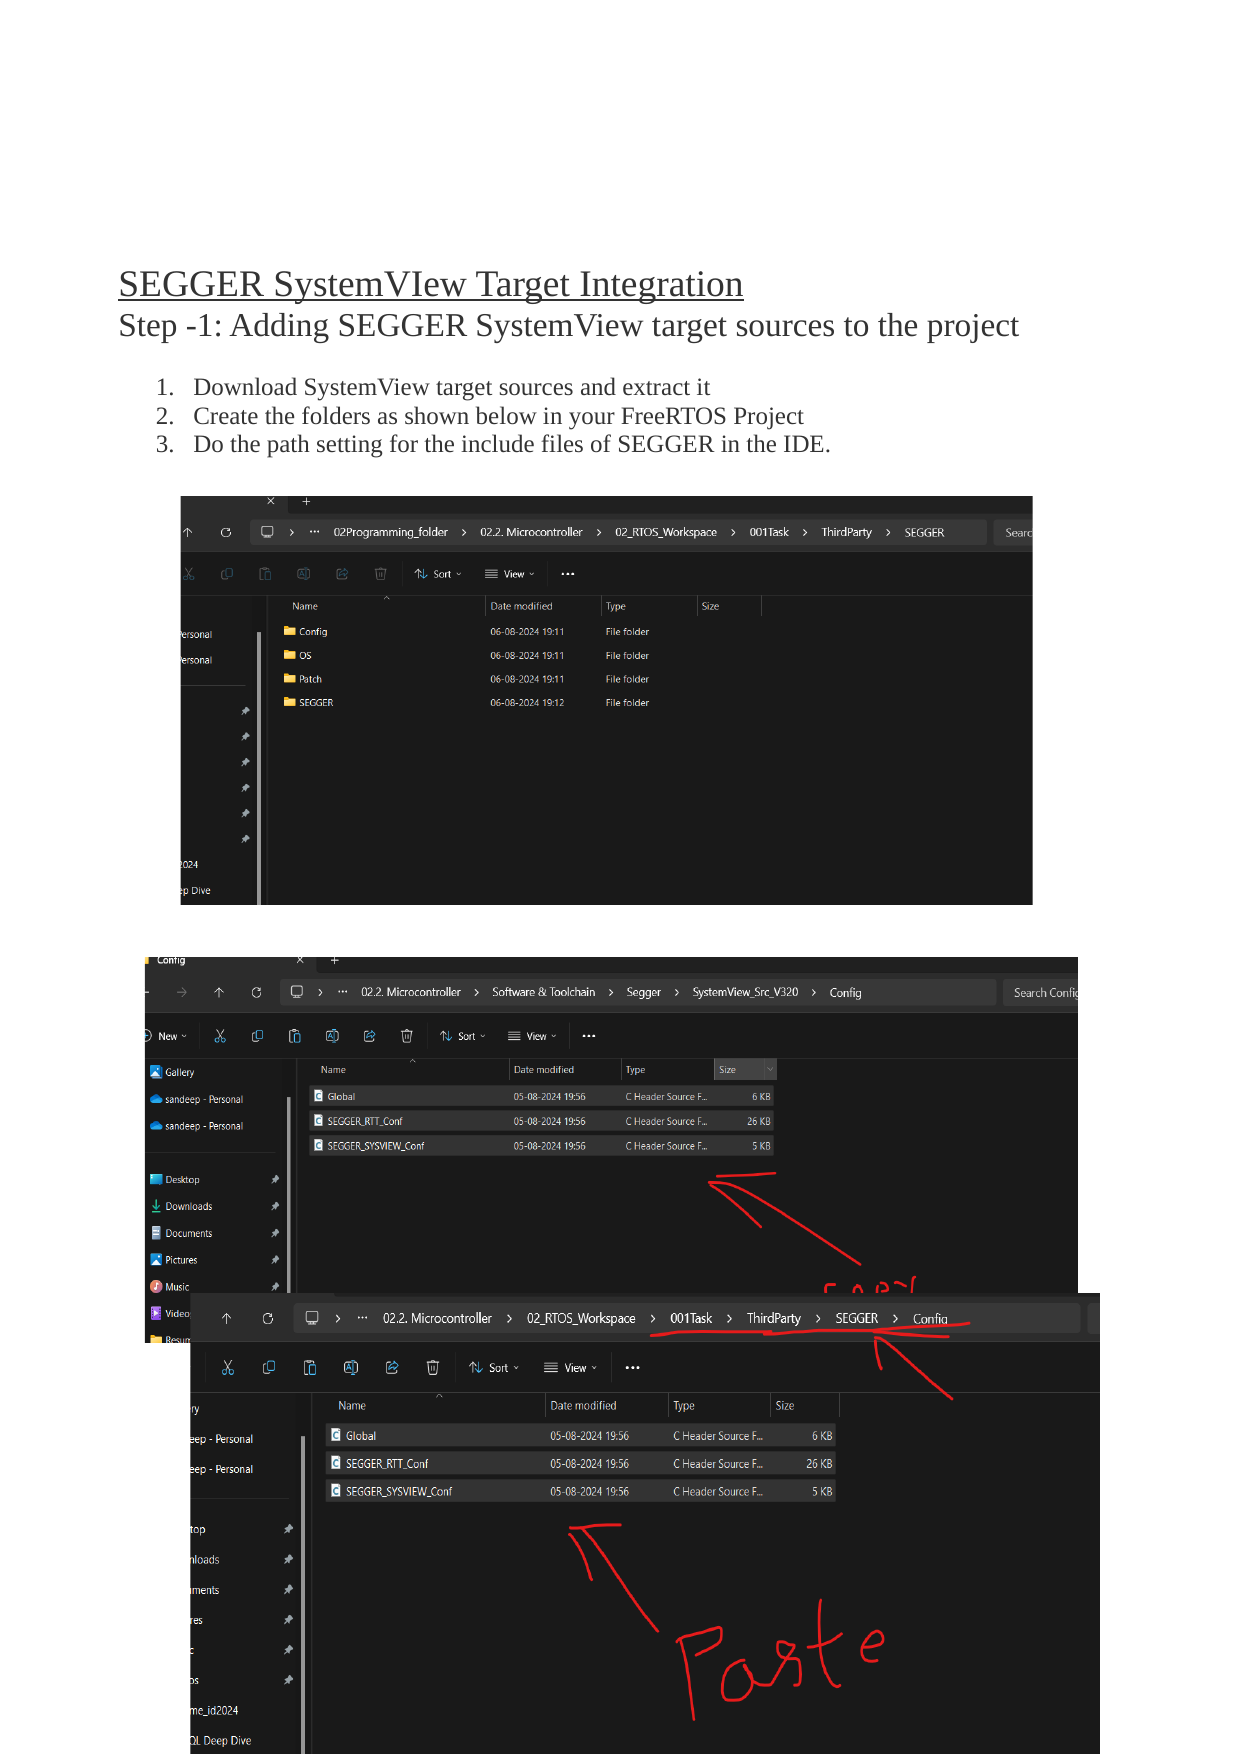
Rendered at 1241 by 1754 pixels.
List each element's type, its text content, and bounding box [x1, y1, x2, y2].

picture [144, 957, 1100, 1754]
list Do the path setting for the include files of SEGGER in the IDE. [156, 429, 1122, 458]
text SEGGER SystemVIew Target Integration [118, 262, 1122, 305]
list Download SystemView target sources and extract it [156, 372, 1122, 401]
picture [180, 496, 1033, 905]
list Create the folders as shown below in your FreeRTOS Project [156, 401, 1122, 429]
text Step -1: Adding SEGGER SystemView target sources to the project [118, 305, 1122, 343]
